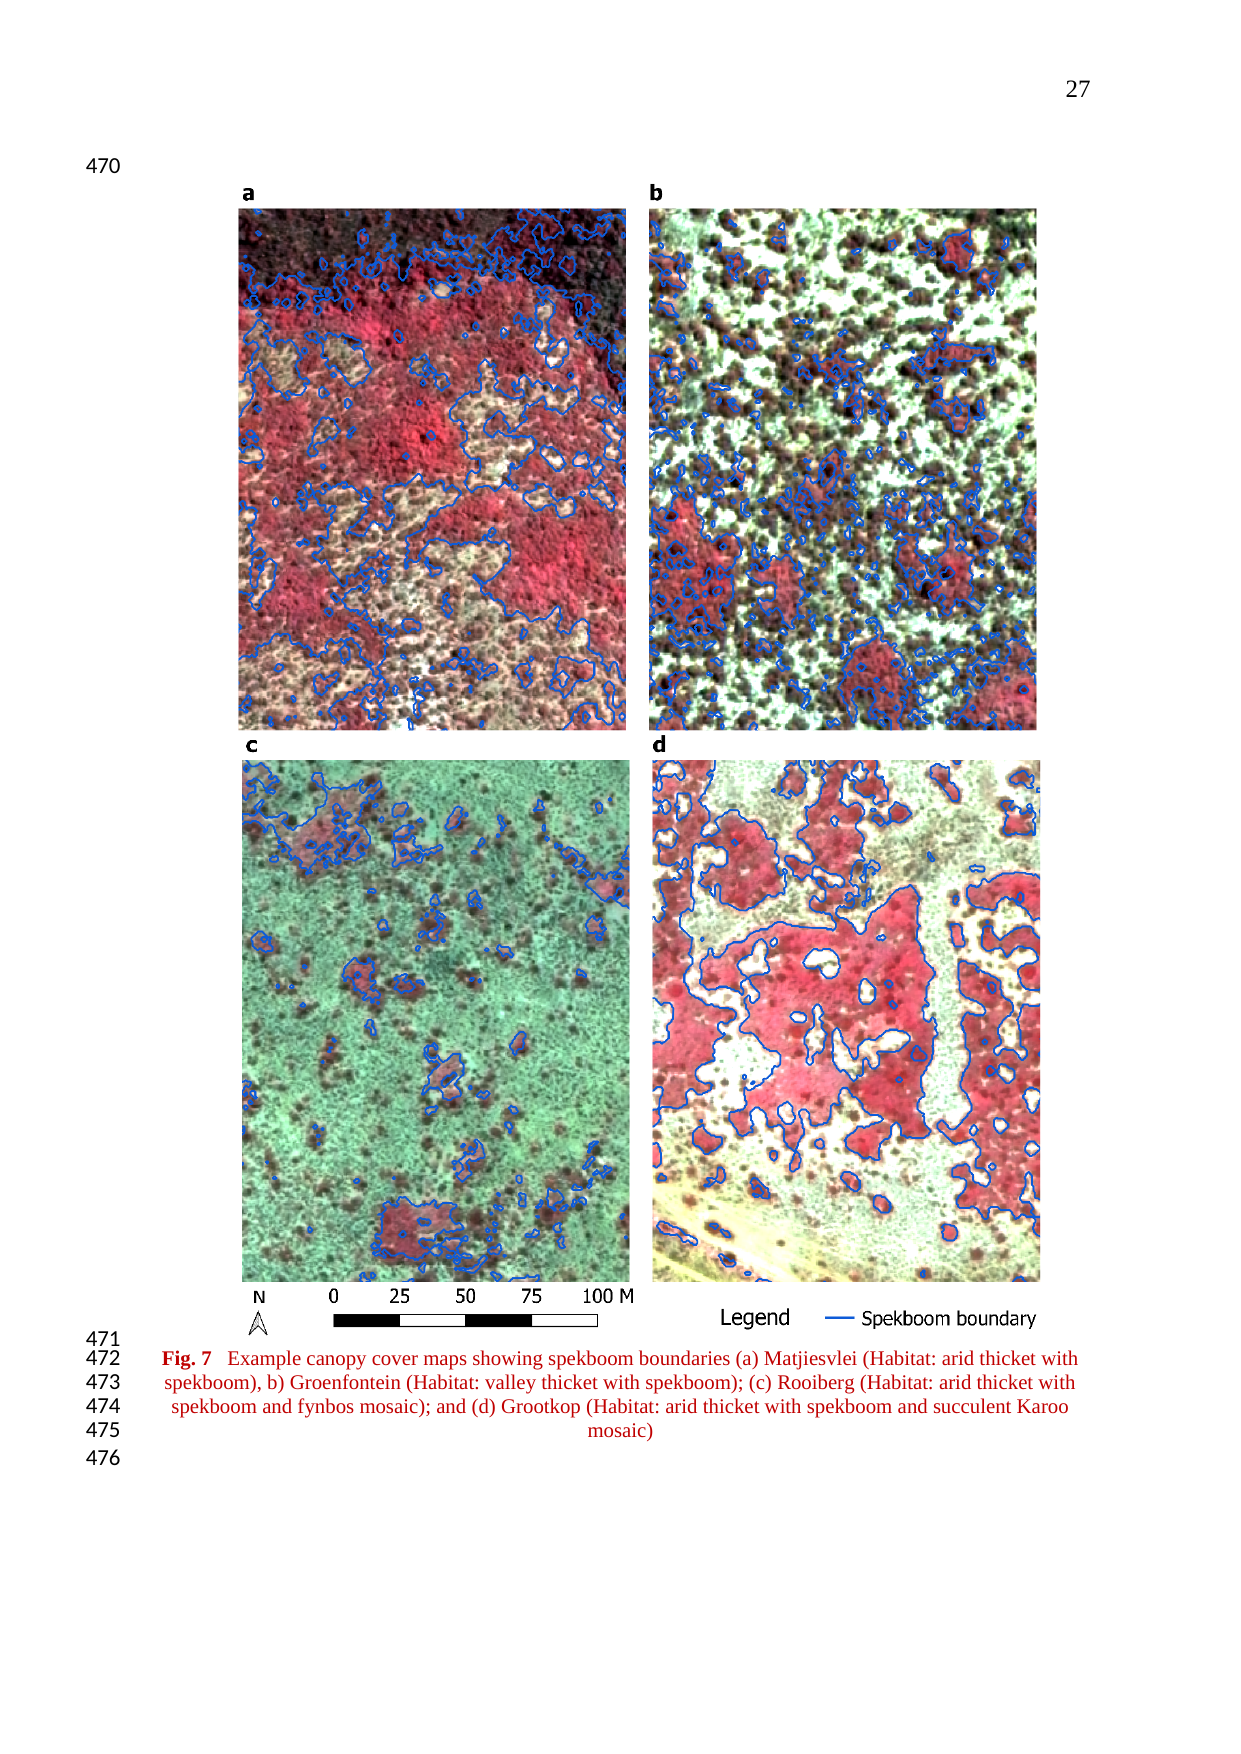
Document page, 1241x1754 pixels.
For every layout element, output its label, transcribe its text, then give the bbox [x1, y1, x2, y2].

text Fig. 7 Example canopy cover maps showing spekboom boundaries (a) Matjiesvlei (Habitat: arid thicket with spekboom), b) Groenfontein (Habitat: valley thicket with spekboom); (c) Rooiberg (Habitat: arid thicket with spekboom and fynbos mosaic); and (d) Grootkop (Habitat: arid thicket with spekboom and succulent Karoo mosaic) [150, 1346, 1090, 1442]
picture [226, 178, 1052, 1347]
